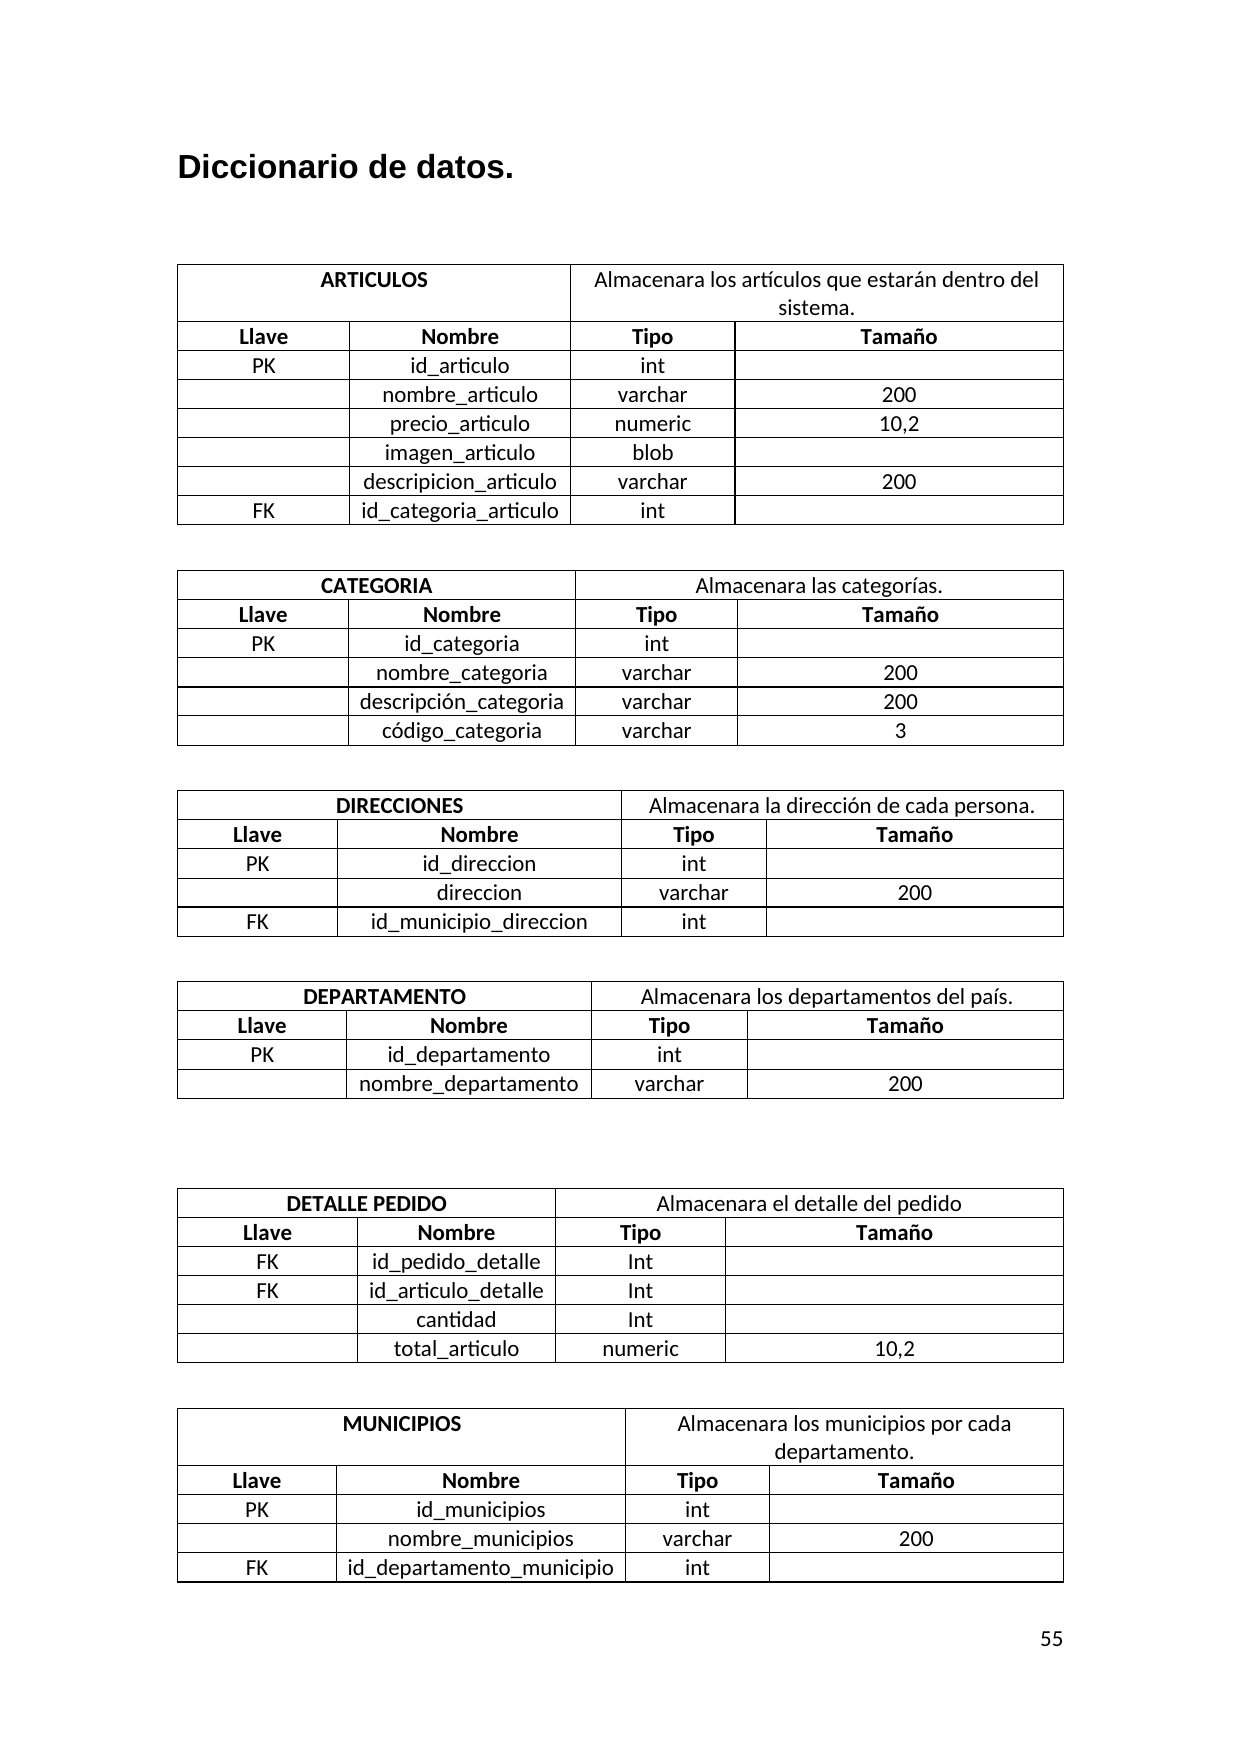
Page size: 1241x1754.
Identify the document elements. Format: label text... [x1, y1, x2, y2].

table_cell varchar [571, 467, 734, 495]
table_cell Tamaño [770, 1466, 1063, 1494]
table_header ARTICULOS [178, 265, 570, 321]
subtitle Diccionario de datos. [177, 148, 1063, 186]
table_cell varchar [576, 688, 737, 715]
table_cell Tamaño [748, 1011, 1063, 1039]
table_cell [178, 1524, 336, 1552]
table_cell Llave [178, 600, 348, 628]
table_cell Tamaño [726, 1218, 1063, 1246]
table_header Almacenara la dirección de cada persona. [622, 791, 1063, 819]
table_cell id_categoria [349, 629, 575, 657]
table_cell id_direccion [338, 849, 621, 877]
table_cell Tipo [592, 1011, 747, 1039]
table_cell [178, 716, 348, 744]
table_cell Nombre [358, 1218, 555, 1246]
table_cell id_municipios [337, 1495, 625, 1523]
table_header DEPARTAMENTO [178, 982, 591, 1010]
table_header DIRECCIONES [178, 791, 621, 819]
table_cell 200 [748, 1070, 1063, 1097]
table_cell Int [556, 1247, 725, 1275]
table_cell imagen_articulo [350, 438, 570, 466]
table_cell Nombre [349, 600, 575, 628]
table_cell [738, 629, 1063, 657]
table_header MUNICIPIOS [178, 1409, 625, 1465]
table_cell [178, 879, 337, 906]
table_cell [726, 1276, 1063, 1304]
table_cell int [622, 908, 766, 936]
table_cell Int [556, 1305, 725, 1333]
table_cell id_departamento [347, 1040, 591, 1068]
table_cell [178, 688, 348, 715]
table_cell blob [571, 438, 734, 466]
table_cell PK [178, 351, 349, 379]
table_cell varchar [576, 716, 737, 744]
table_cell Nombre [338, 820, 621, 848]
table_cell Tamaño [738, 600, 1063, 628]
table_cell Tipo [571, 322, 734, 350]
table_cell Llave [178, 1218, 357, 1246]
table_cell int [576, 629, 737, 657]
table_header Almacenara los departamentos del país. [592, 982, 1063, 1010]
table_cell Tipo [556, 1218, 725, 1246]
table_cell Nombre [347, 1011, 591, 1039]
table_cell [178, 1305, 357, 1333]
table_cell Llave [178, 322, 349, 350]
table_cell numeric [571, 409, 734, 437]
table_cell [726, 1305, 1063, 1333]
table_cell Tipo [622, 820, 766, 848]
table_cell int [626, 1553, 769, 1581]
table_cell total_articulo [358, 1334, 555, 1362]
table_header Almacenara los municipios por cada departamento. [626, 1409, 1063, 1465]
table_cell nombre_municipios [337, 1524, 625, 1552]
table_cell PK [178, 629, 348, 657]
table_cell nombre_articulo [350, 380, 570, 408]
table_cell [178, 467, 349, 495]
table_cell [767, 908, 1063, 936]
table_header CATEGORIA [178, 571, 575, 599]
table_cell 200 [770, 1524, 1063, 1552]
table_cell FK [178, 1553, 336, 1581]
table_cell direccion [338, 879, 621, 906]
table_cell [178, 1070, 346, 1097]
table_cell 10,2 [736, 409, 1063, 437]
table_cell 200 [738, 688, 1063, 715]
table_cell Llave [178, 1011, 346, 1039]
table_cell int [592, 1040, 747, 1068]
table_cell precio_articulo [350, 409, 570, 437]
table_cell varchar [576, 658, 737, 686]
table_cell [736, 496, 1063, 524]
table_cell [178, 380, 349, 408]
table_cell id_categoria_articulo [350, 496, 570, 524]
table_cell Tipo [576, 600, 737, 628]
table_cell [770, 1495, 1063, 1523]
table_cell varchar [571, 380, 734, 408]
table_cell Nombre [337, 1466, 625, 1494]
table_cell 10,2 [726, 1334, 1063, 1362]
table_cell int [626, 1495, 769, 1523]
table_cell cantidad [358, 1305, 555, 1333]
table_cell [178, 438, 349, 466]
table_cell PK [178, 1040, 346, 1068]
table_header Almacenara los artículos que estarán dentro del sistema. [571, 265, 1063, 321]
table_cell PK [178, 1495, 336, 1523]
table_cell Tipo [626, 1466, 769, 1494]
table_header Almacenara el detalle del pedido [556, 1189, 1063, 1217]
table_cell varchar [622, 879, 766, 906]
table_cell 200 [767, 879, 1063, 906]
table_cell Tamaño [736, 322, 1063, 350]
table_cell Llave [178, 1466, 336, 1494]
table_cell [736, 351, 1063, 379]
table_cell Nombre [350, 322, 570, 350]
table_cell FK [178, 1276, 357, 1304]
table_cell código_categoria [349, 716, 575, 744]
table_cell 3 [738, 716, 1063, 744]
table_cell FK [178, 496, 349, 524]
table_cell FK [178, 1247, 357, 1275]
table_cell nombre_categoria [349, 658, 575, 686]
table_cell [736, 438, 1063, 466]
table_cell 200 [738, 658, 1063, 686]
table_cell nombre_departamento [347, 1070, 591, 1097]
table_cell [770, 1553, 1063, 1581]
table_cell int [571, 351, 734, 379]
table_cell [767, 849, 1063, 877]
table_header DETALLE PEDIDO [178, 1189, 555, 1217]
table_cell int [622, 849, 766, 877]
table_cell [748, 1040, 1063, 1068]
table_cell [178, 658, 348, 686]
table_header Almacenara las categorías. [576, 571, 1063, 599]
table_cell 200 [736, 467, 1063, 495]
table_cell 200 [736, 380, 1063, 408]
table_cell id_departamento_municipio [337, 1553, 625, 1581]
table_cell descripción_categoria [349, 688, 575, 715]
table_cell PK [178, 849, 337, 877]
table_cell id_pedido_detalle [358, 1247, 555, 1275]
table_cell id_articulo [350, 351, 570, 379]
table_cell [178, 409, 349, 437]
table_cell varchar [592, 1070, 747, 1097]
table_cell id_articulo_detalle [358, 1276, 555, 1304]
table_cell numeric [556, 1334, 725, 1362]
table_cell Tamaño [767, 820, 1063, 848]
table_cell varchar [626, 1524, 769, 1552]
table_cell Int [556, 1276, 725, 1304]
table_cell descripicion_articulo [350, 467, 570, 495]
table_cell [726, 1247, 1063, 1275]
table_cell Llave [178, 820, 337, 848]
table_cell FK [178, 908, 337, 936]
table_cell [178, 1334, 357, 1362]
table_cell int [571, 496, 734, 524]
table_cell id_municipio_direccion [338, 908, 621, 936]
